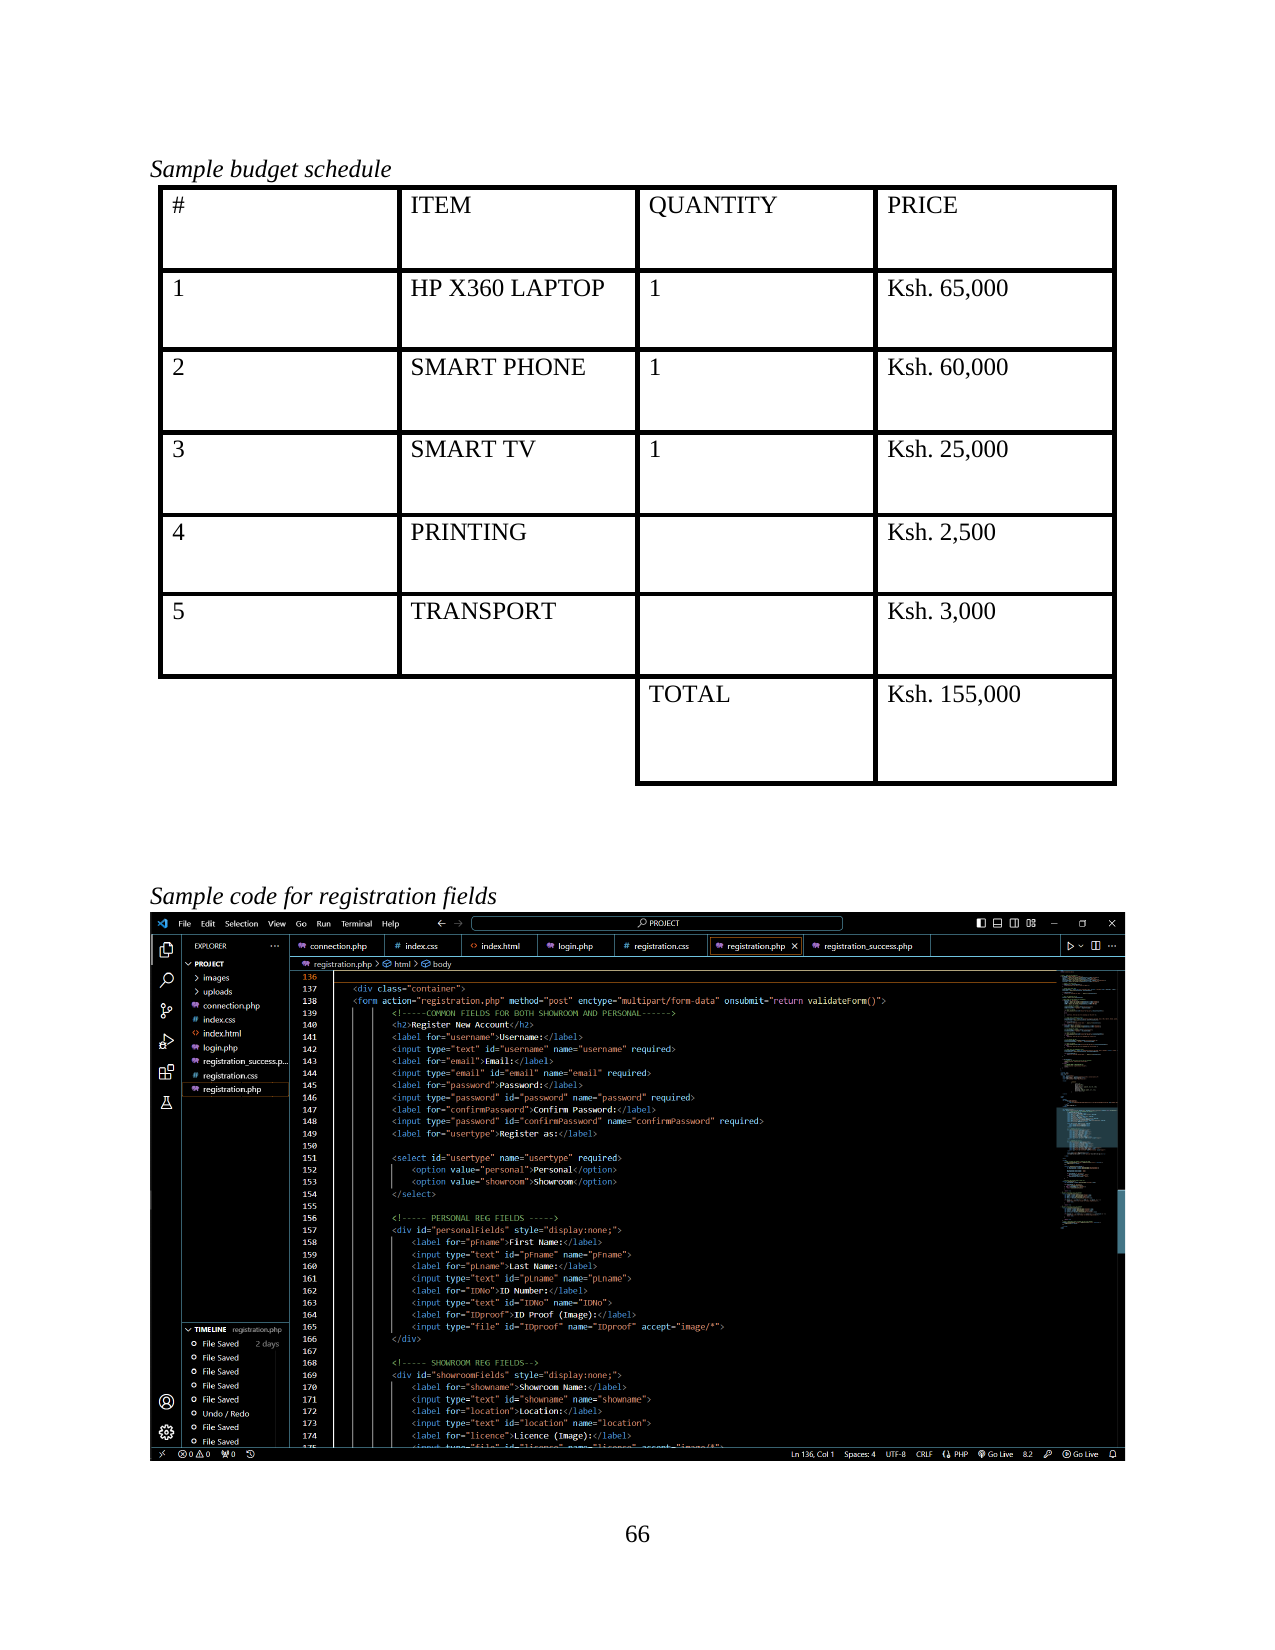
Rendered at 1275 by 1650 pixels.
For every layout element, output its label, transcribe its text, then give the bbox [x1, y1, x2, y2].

table_cell Ksh. 65,000 [878, 273, 1112, 347]
subtitle Sample code for registration fields [150, 881, 1125, 910]
table_cell HP X360 LAPTOP [402, 273, 635, 347]
table_header QUANTITY [640, 190, 873, 268]
table_cell 1 [640, 352, 873, 430]
table_cell Ksh. 25,000 [878, 435, 1112, 512]
table_cell Ksh. 155,000 [878, 679, 1112, 781]
table_cell SMART PHONE [402, 352, 635, 430]
table_cell 3 [163, 435, 397, 512]
table_cell Ksh. 60,000 [878, 352, 1112, 430]
table_header ITEM [402, 190, 635, 268]
table_header PRICE [878, 190, 1112, 268]
table_cell PRINTING [402, 517, 635, 592]
subtitle Sample budget schedule [150, 154, 1125, 183]
table_cell 2 [163, 352, 397, 430]
table_cell 1 [163, 273, 397, 347]
table_cell TOTAL [640, 679, 873, 781]
table_cell 5 [163, 596, 397, 674]
table_cell 4 [163, 517, 397, 592]
picture [150, 912, 1125, 1461]
table_cell 1 [640, 435, 873, 512]
table_cell TRANSPORT [402, 596, 635, 674]
table_cell Ksh. 2,500 [878, 517, 1112, 592]
table_cell [640, 517, 873, 592]
table_header # [163, 190, 397, 268]
table_cell SMART TV [402, 435, 635, 512]
table_cell [640, 596, 873, 674]
table_cell Ksh. 3,000 [878, 596, 1112, 674]
table_cell 1 [640, 273, 873, 347]
